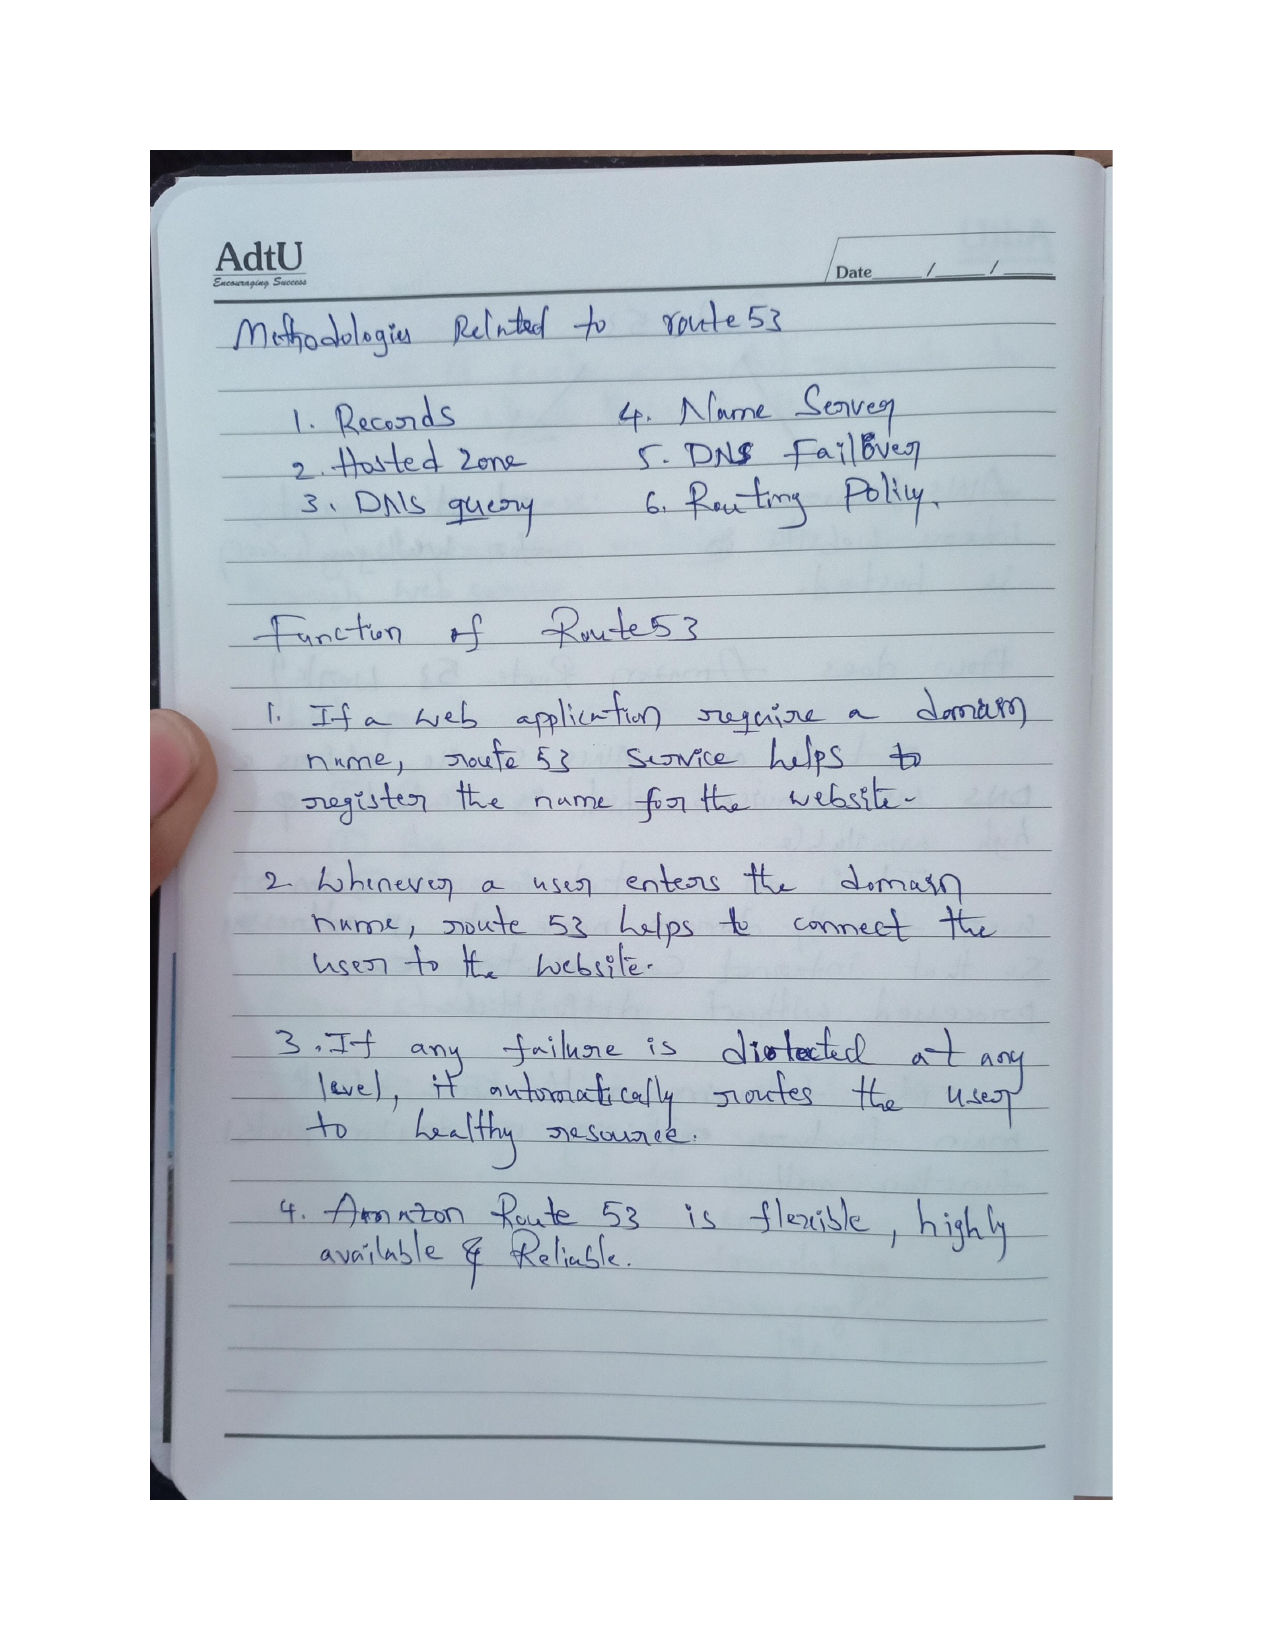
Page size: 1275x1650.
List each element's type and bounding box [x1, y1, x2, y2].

picture [150, 150, 1113, 1500]
